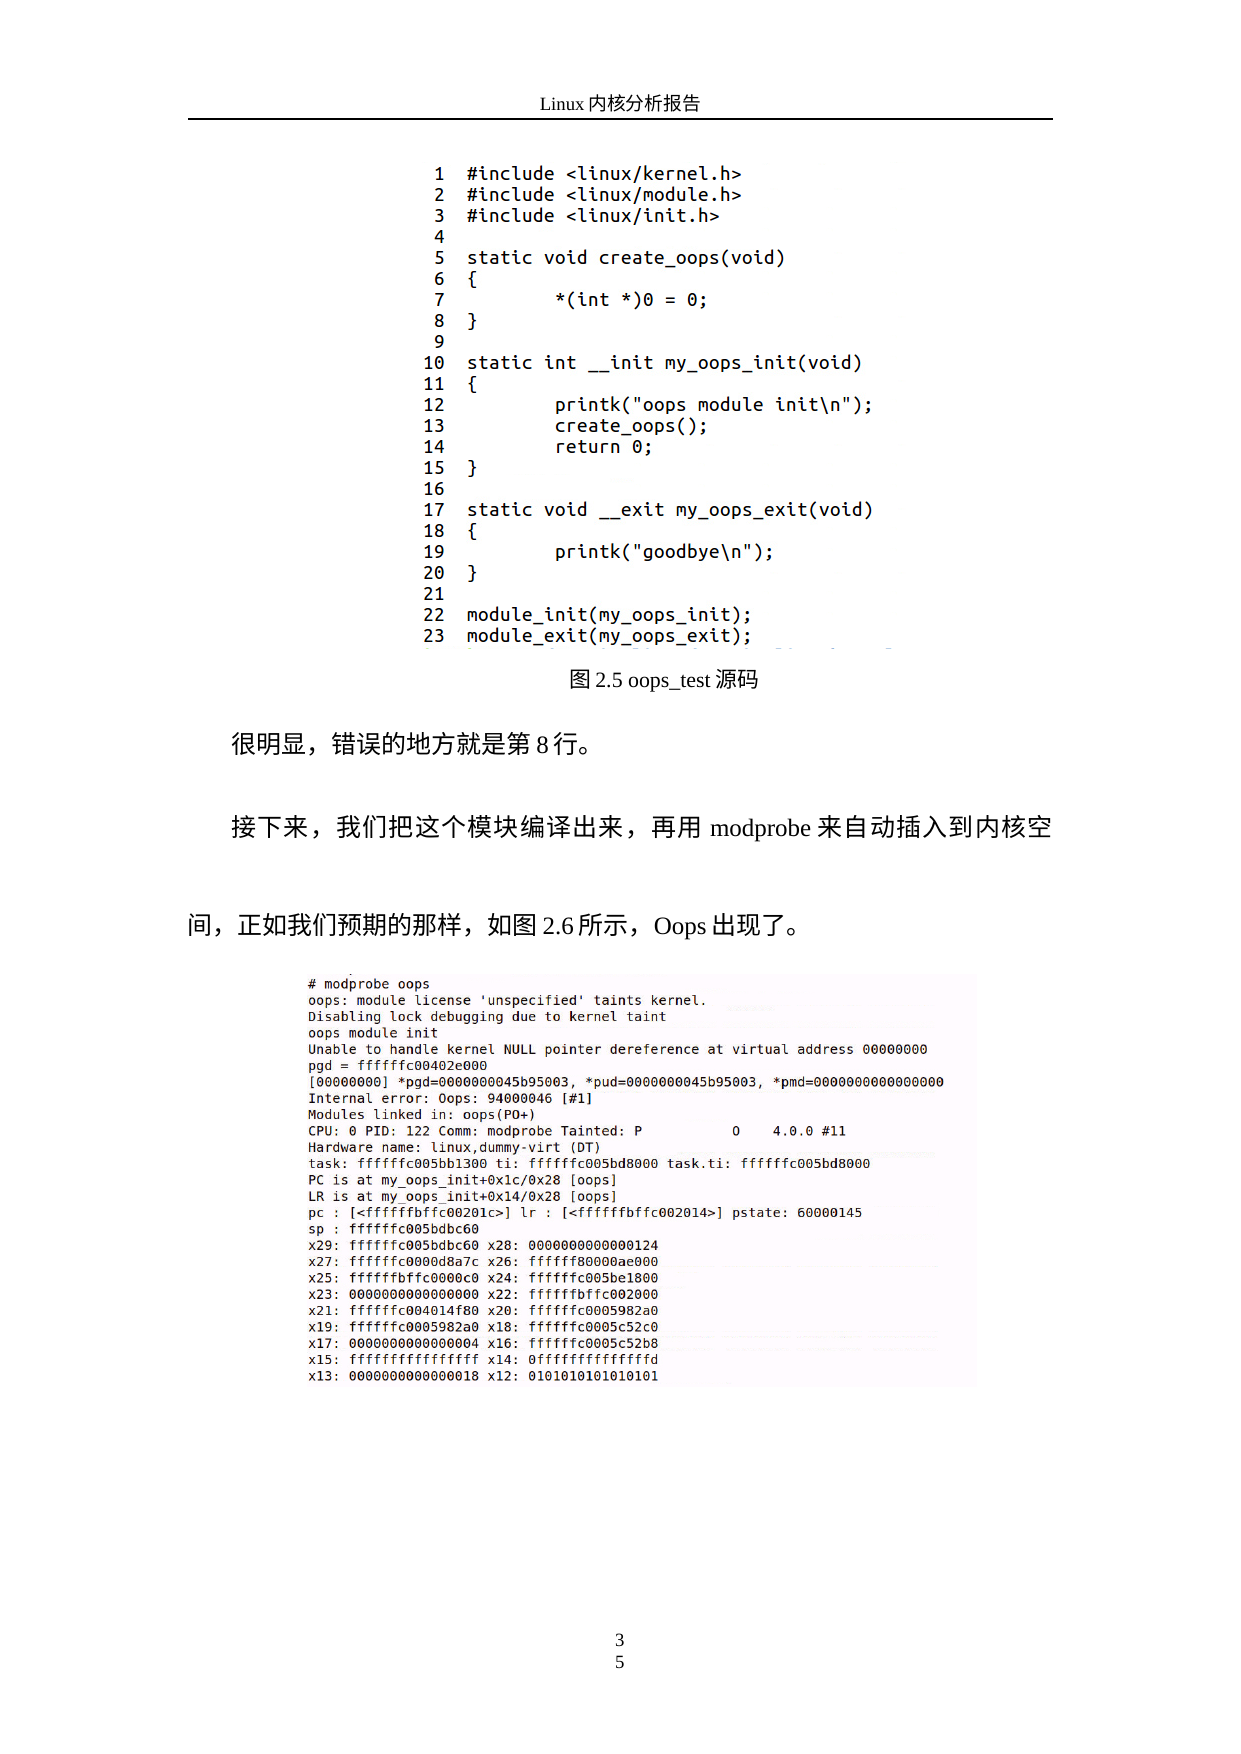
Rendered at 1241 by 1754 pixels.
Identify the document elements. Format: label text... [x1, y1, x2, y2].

picture [422, 162, 906, 649]
list 很明显，错误的地方就是第8行。 [187, 710, 1053, 775]
picture [307, 974, 977, 1387]
list 接下来，我们把这个模块编译出来，再用modprobe来自动插入到内核空间，正如我们预期的那样，如图2.6所示，Oops出现了。 [187, 793, 1053, 956]
list 图2.5 oops_test源码 [231, 662, 1053, 694]
